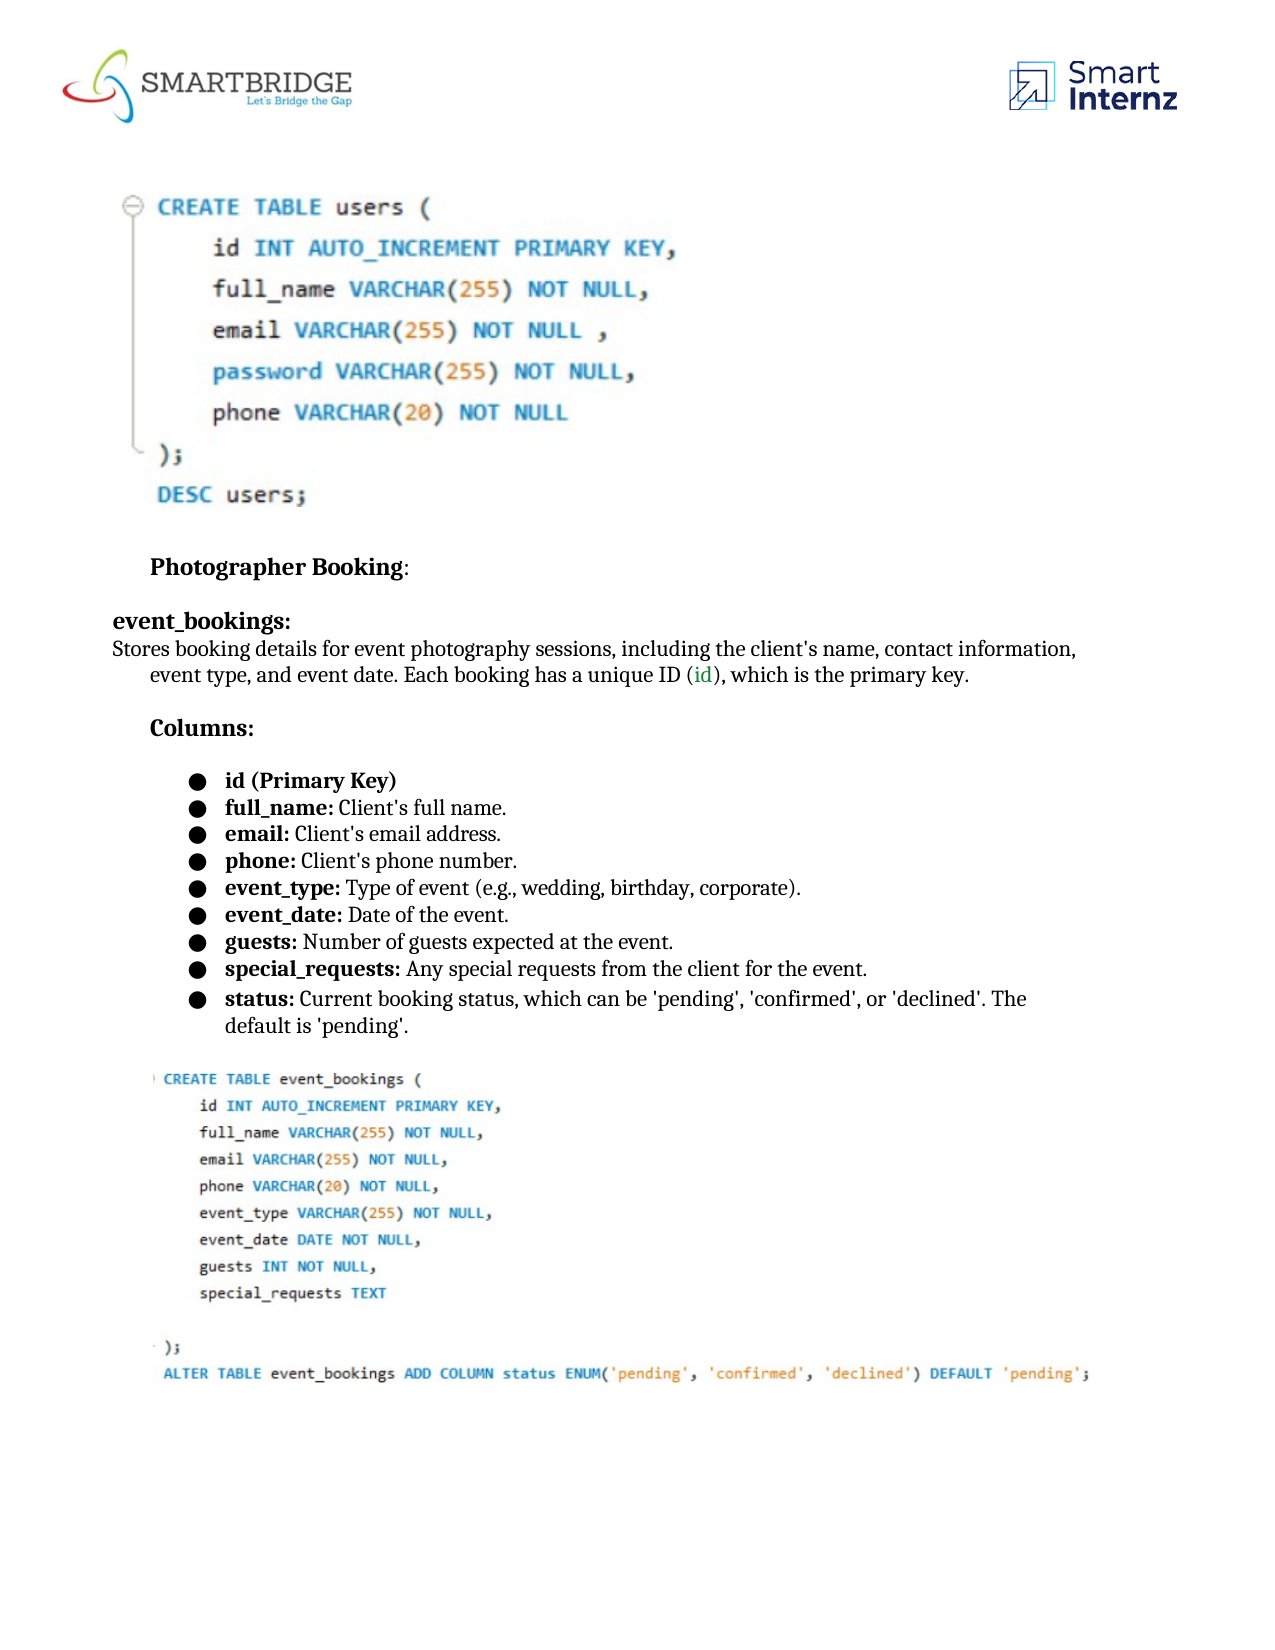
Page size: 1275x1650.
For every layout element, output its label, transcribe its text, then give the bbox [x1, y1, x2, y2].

text event_bookings: [113, 607, 1237, 636]
subtitle id (Primary Key) [187, 766, 1237, 793]
text Stores booking details for event photography sessions, including the client's name, contact information, event type, and event date. Each booking has a unique ID (id), which is the primary key. [113, 636, 1123, 688]
list status: Current booking status, which can be 'pending', 'confirmed', or 'declined'. The default is 'pending'. [187, 982, 1056, 1039]
list event_type: Type of event (e.g., wedding, birthday, corporate). [187, 874, 1237, 901]
subtitle Photographer Booking: [150, 553, 1237, 582]
list full_name: Client's full name. [187, 793, 1237, 820]
subtitle Columns: [150, 713, 1237, 742]
picture [1004, 61, 1182, 110]
picture [122, 194, 677, 507]
list phone: Client's phone number. [187, 847, 1237, 874]
list special_requests: Any special requests from the client for the event. [187, 955, 1237, 982]
list guests: Number of guests expected at the event. [187, 928, 1237, 955]
picture [153, 1073, 1090, 1383]
list email: Client's email address. [187, 820, 1237, 847]
list event_date: Date of the event. [187, 901, 1237, 928]
picture [59, 43, 355, 127]
